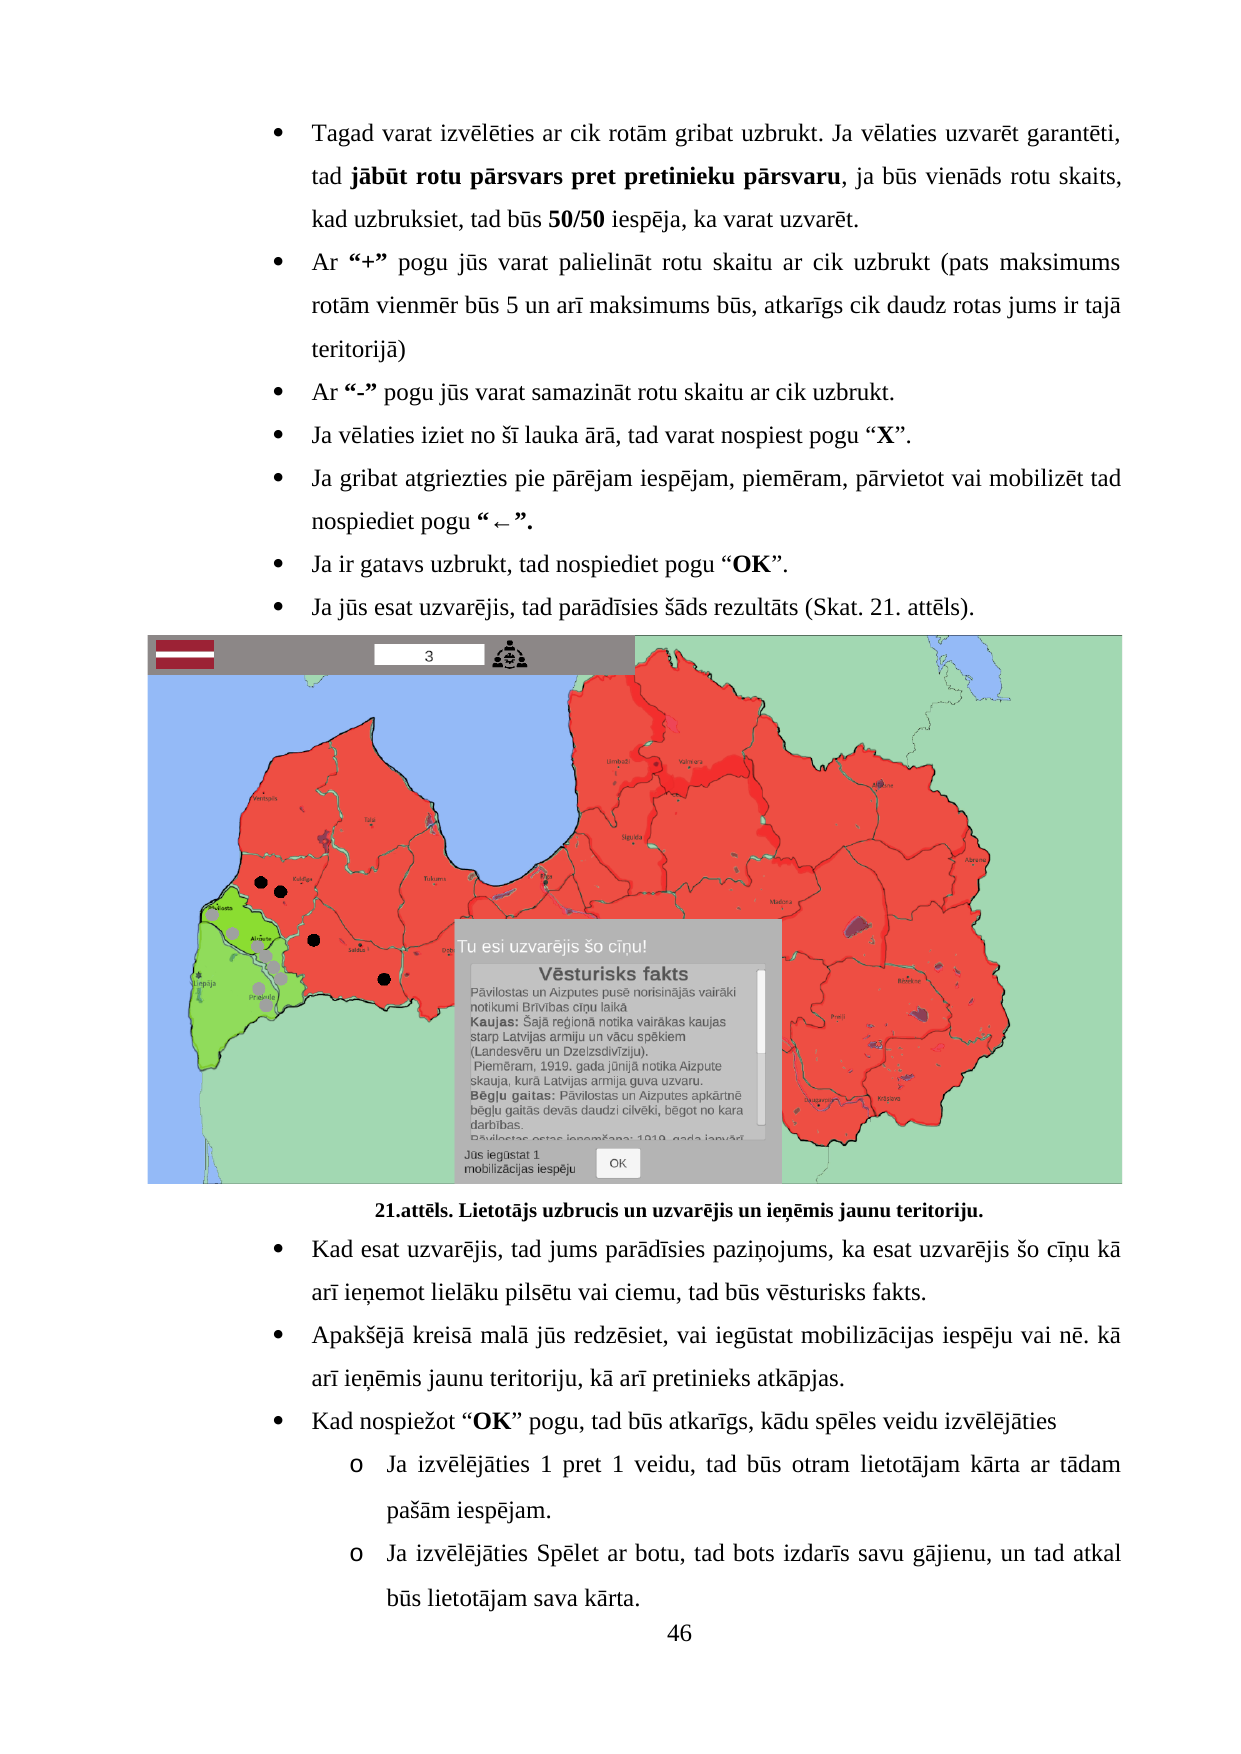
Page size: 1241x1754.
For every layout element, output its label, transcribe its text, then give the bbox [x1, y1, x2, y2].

list Kad nospiežot “OK” pogu, tad būs atkarīgs, kādu spēles veidu izvēlējāties [274, 1406, 1122, 1435]
list Ar “-” pogu jūs varat samazināt rotu skaitu ar cik uzbrukt. [274, 377, 1122, 406]
list Ja vēlaties iziet no šī lauka ārā, tad varat nospiest pogu “X”. [274, 420, 1122, 449]
list Kad esat uzvarējis, tad jums parādīsies paziņojums, ka esat uzvarējis šo cīņu kā arī ieņemot lielāku pilsētu vai ciemu, tad būs vēsturisks fakts. [274, 1234, 1122, 1306]
list Ja gribat atgriezties pie pārējam iespējam, piemēram, pārvietot vai mobilizēt tad nospiediet pogu “←”. [274, 463, 1122, 535]
text 21.attēls. Lietotājs uzbrucis un uzvarējis un ieņēmis jaunu teritoriju. [148, 1198, 1122, 1222]
list Ja izvēlējāties Spēlet ar botu, tad bots izdarīs savu gājienu, un tad atkal būs lietotājam sava kārta. [349, 1538, 1122, 1612]
list Ar “+” pogu jūs varat palielināt rotu skaitu ar cik uzbrukt (pats maksimums rotām vienmēr būs 5 un arī maksimums būs, atkarīgs cik daudz rotas jums ir tajā teritorijā) [274, 247, 1122, 362]
list Ja ir gatavs uzbrukt, tad nospiediet pogu “OK”. [274, 549, 1122, 578]
list Tagad varat izvēlēties ar cik rotām gribat uzbrukt. Ja vēlaties uzvarēt garantēti, tad jābūt rotu pārsvars pret pretinieku pārsvaru, ja būs vienāds rotu skaits, kad uzbruksiet, tad būs 50/50 iespēja, ka varat uzvarēt. [274, 118, 1122, 233]
list Ja jūs esat uzvarējis, tad parādīsies šāds rezultāts (Skat. 21. attēls). [274, 592, 1122, 621]
picture [147, 635, 1123, 1184]
list Ja izvēlējāties 1 pret 1 veidu, tad būs otram lietotājam kārta ar tādam pašām iespējam. [349, 1449, 1122, 1523]
list Apakšējā kreisā malā jūs redzēsiet, vai iegūstat mobilizācijas iespēju vai nē. kā arī ieņēmis jaunu teritoriju, kā arī pretinieks atkāpjas. [274, 1320, 1122, 1392]
